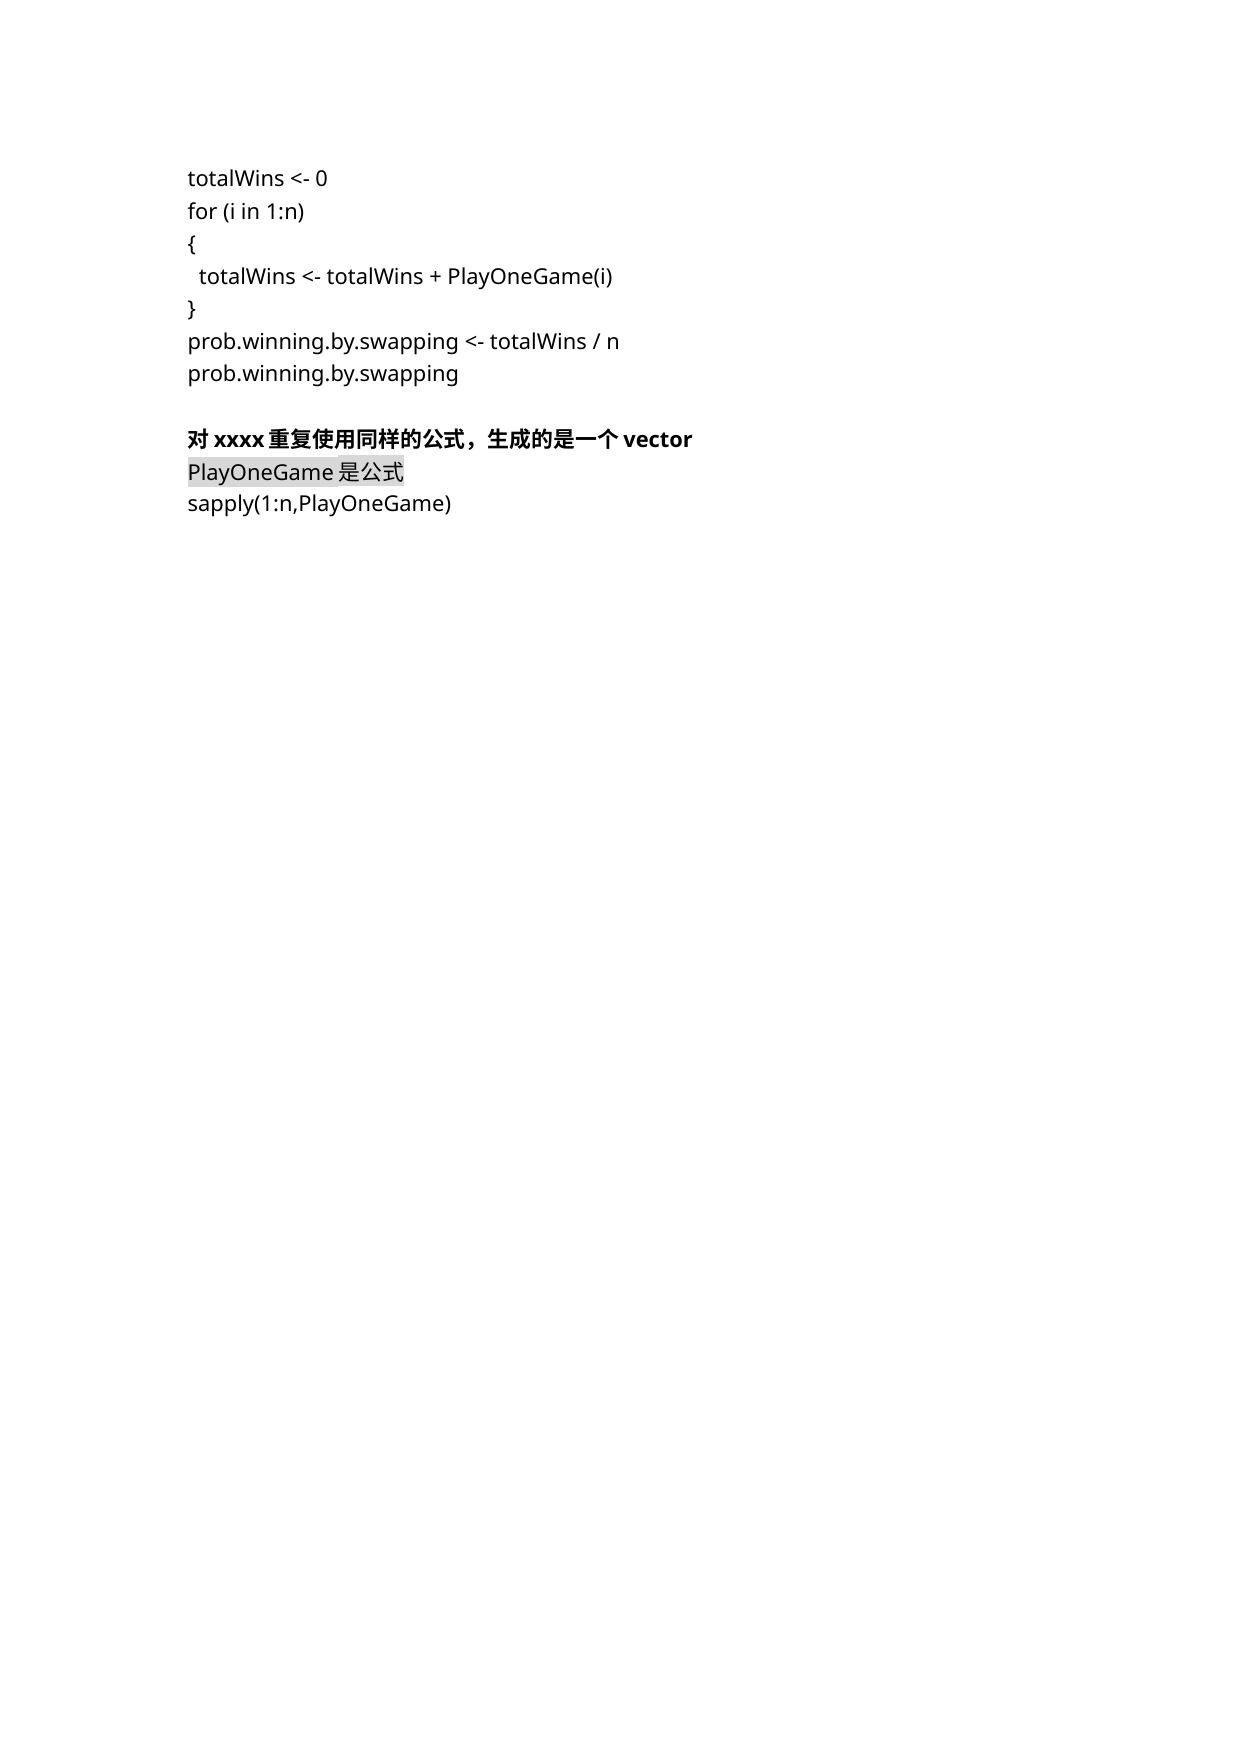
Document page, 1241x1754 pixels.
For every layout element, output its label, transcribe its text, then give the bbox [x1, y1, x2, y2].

text totalWins <- totalWins + PlayOneGame(i) [187, 259, 1053, 292]
text totalWins <- 0 [187, 162, 1053, 194]
text prob.winning.by.swapping <- totalWins / n [187, 324, 1053, 357]
text } [187, 292, 1053, 324]
text for (i in 1:n) [187, 194, 1053, 227]
text PlayOneGame是公式 [187, 454, 1053, 487]
text { [187, 227, 1053, 259]
text sapply(1:n,PlayOneGame) [187, 487, 1053, 519]
text prob.winning.by.swapping [187, 357, 1053, 389]
text 对xxxx重复使用同样的公式，生成的是一个vector [187, 422, 1053, 454]
